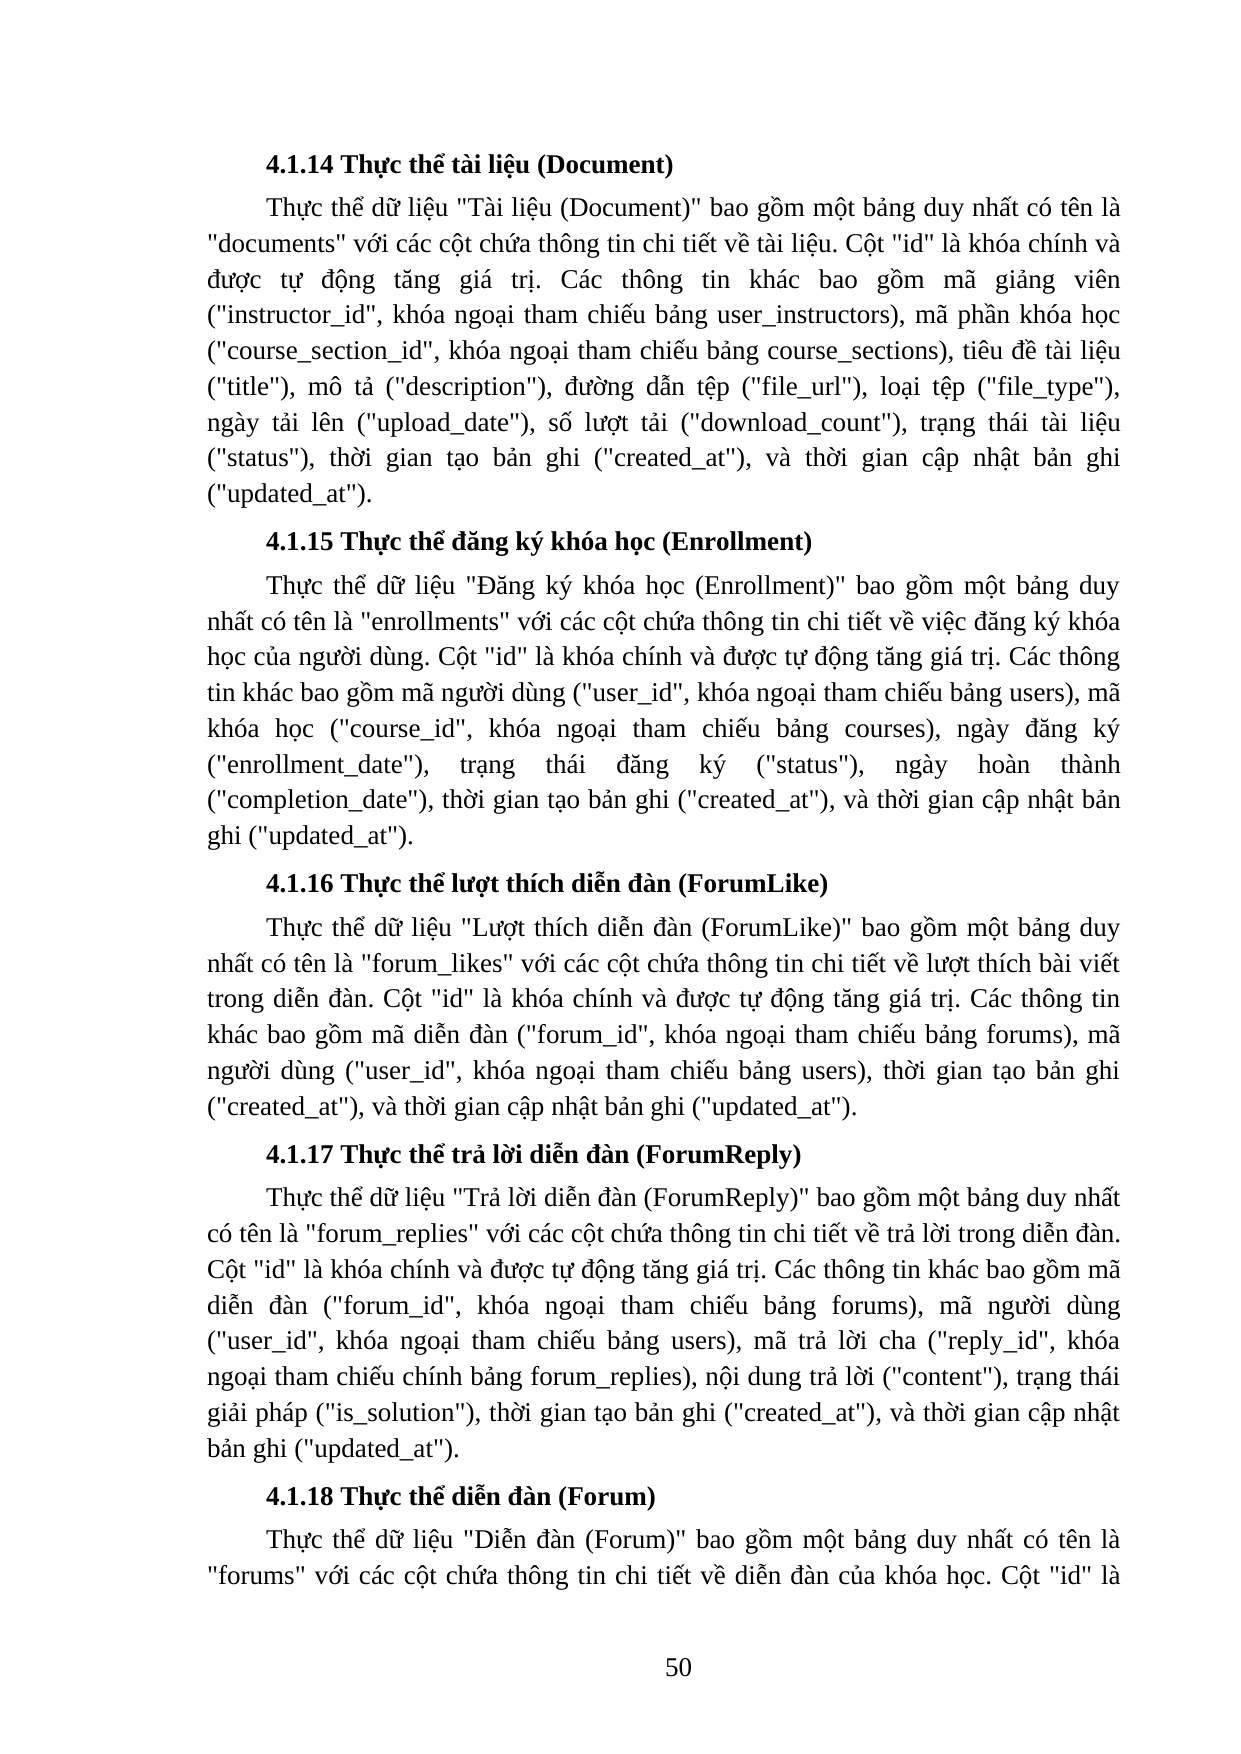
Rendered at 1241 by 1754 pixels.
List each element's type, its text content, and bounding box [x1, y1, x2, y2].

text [207, 1523, 1122, 1590]
subtitle 4.1.16 Thực thể lượt thích diễn đàn (ForumLike) [207, 867, 1122, 898]
text Thực thể dữ liệu "Đăng ký khóa học (Enrollment)" bao gồm một bảng duy nhất có tên là "enrollments" với các cột chứa thông tin chi tiết về việc đăng ký khóa học của người dùng. Cột "id" là khóa chính và được tự động tăng giá trị. Các thông tin khác bao gồm mã người dùng ("user_id", khóa ngoại tham chiếu bảng users), mã khóa học ("course_id", khóa ngoại tham chiếu bảng courses), ngày đăng ký ("enrollment_date"), trạng thái đăng ký ("status"), ngày hoàn thành ("completion_date"), thời gian tạo bản ghi ("created_at"), và thời gian cập nhật bản ghi ("updated_at"). [207, 569, 1122, 850]
subtitle 4.1.14 Thực thể tài liệu (Document) [207, 148, 1122, 179]
subtitle 4.1.15 Thực thể đăng ký khóa học (Enrollment) [207, 525, 1122, 557]
text Thực thể dữ liệu "Tài liệu (Document)" bao gồm một bảng duy nhất có tên là "documents" với các cột chứa thông tin chi tiết về tài liệu. Cột "id" là khóa chính và được tự động tăng giá trị. Các thông tin khác bao gồm mã giảng viên ("instructor_id", khóa ngoại tham chiếu bảng user_instructors), mã phần khóa học ("course_section_id", khóa ngoại tham chiếu bảng course_sections), tiêu đề tài liệu ("title"), mô tả ("description"), đường dẫn tệp ("file_url"), loại tệp ("file_type"), ngày tải lên ("upload_date"), số lượt tải ("download_count"), trạng thái tài liệu ("status"), thời gian tạo bản ghi ("created_at"), và thời gian cập nhật bản ghi ("updated_at"). [207, 191, 1122, 508]
text Thực thể dữ liệu "Lượt thích diễn đàn (ForumLike)" bao gồm một bảng duy nhất có tên là "forum_likes" với các cột chứa thông tin chi tiết về lượt thích bài viết trong diễn đàn. Cột "id" là khóa chính và được tự động tăng giá trị. Các thông tin khác bao gồm mã diễn đàn ("forum_id", khóa ngoại tham chiếu bảng forums), mã người dùng ("user_id", khóa ngoại tham chiếu bảng users), thời gian tạo bản ghi ("created_at"), và thời gian cập nhật bản ghi ("updated_at"). [207, 911, 1122, 1121]
subtitle 4.1.17 Thực thể trả lời diễn đàn (ForumReply) [207, 1138, 1122, 1169]
subtitle 4.1.18 Thực thể diễn đàn (Forum) [207, 1480, 1122, 1511]
text Thực thể dữ liệu "Trả lời diễn đàn (ForumReply)" bao gồm một bảng duy nhất có tên là "forum_replies" với các cột chứa thông tin chi tiết về trả lời trong diễn đàn. Cột "id" là khóa chính và được tự động tăng giá trị. Các thông tin khác bao gồm mã diễn đàn ("forum_id", khóa ngoại tham chiếu bảng forums), mã người dùng ("user_id", khóa ngoại tham chiếu bảng users), mã trả lời cha ("reply_id", khóa ngoại tham chiếu chính bảng forum_replies), nội dung trả lời ("content"), trạng thái giải pháp ("is_solution"), thời gian tạo bản ghi ("created_at"), và thời gian cập nhật bản ghi ("updated_at"). [207, 1182, 1122, 1463]
